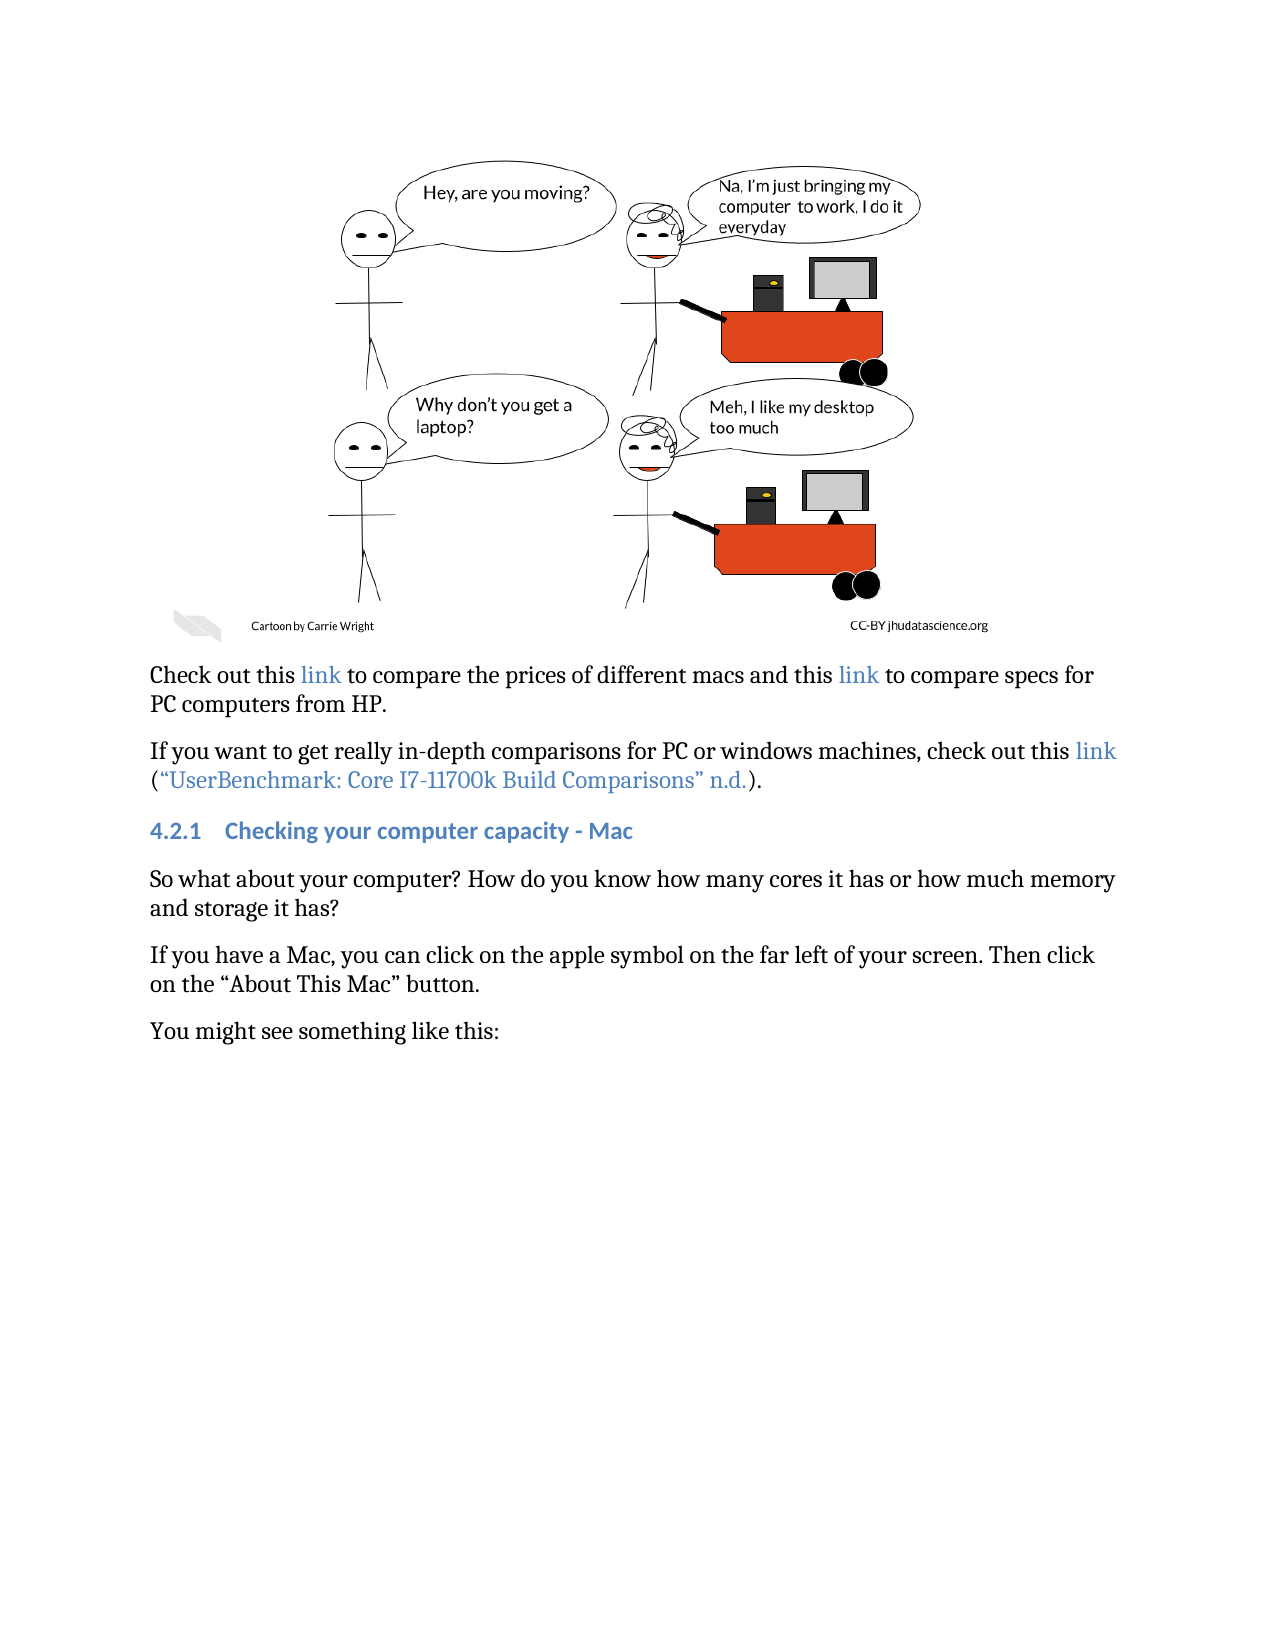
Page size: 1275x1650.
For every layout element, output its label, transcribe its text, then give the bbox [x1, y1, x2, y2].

text So what about your computer? How do you know how many cores it has or how much memory and storage it has? [150, 865, 1125, 922]
picture [168, 150, 1044, 643]
subtitle 4.2.1 Checking your computer capacity - Mac [150, 816, 1125, 846]
text Check out this link to compare the prices of different macs and this link to compare specs for PC computers from HP. [150, 661, 1125, 718]
text If you have a Mac, you can click on the apple symbol on the far left of your screen. Then click on the “About This Mac” button. [150, 941, 1125, 998]
text If you want to get really in-depth comparisons for PC or windows machines, check out this link (“UserBenchmark: Core I7-11700k Build Comparisons” n.d.). [150, 737, 1125, 795]
text You might see something like this: [150, 1017, 1125, 1046]
